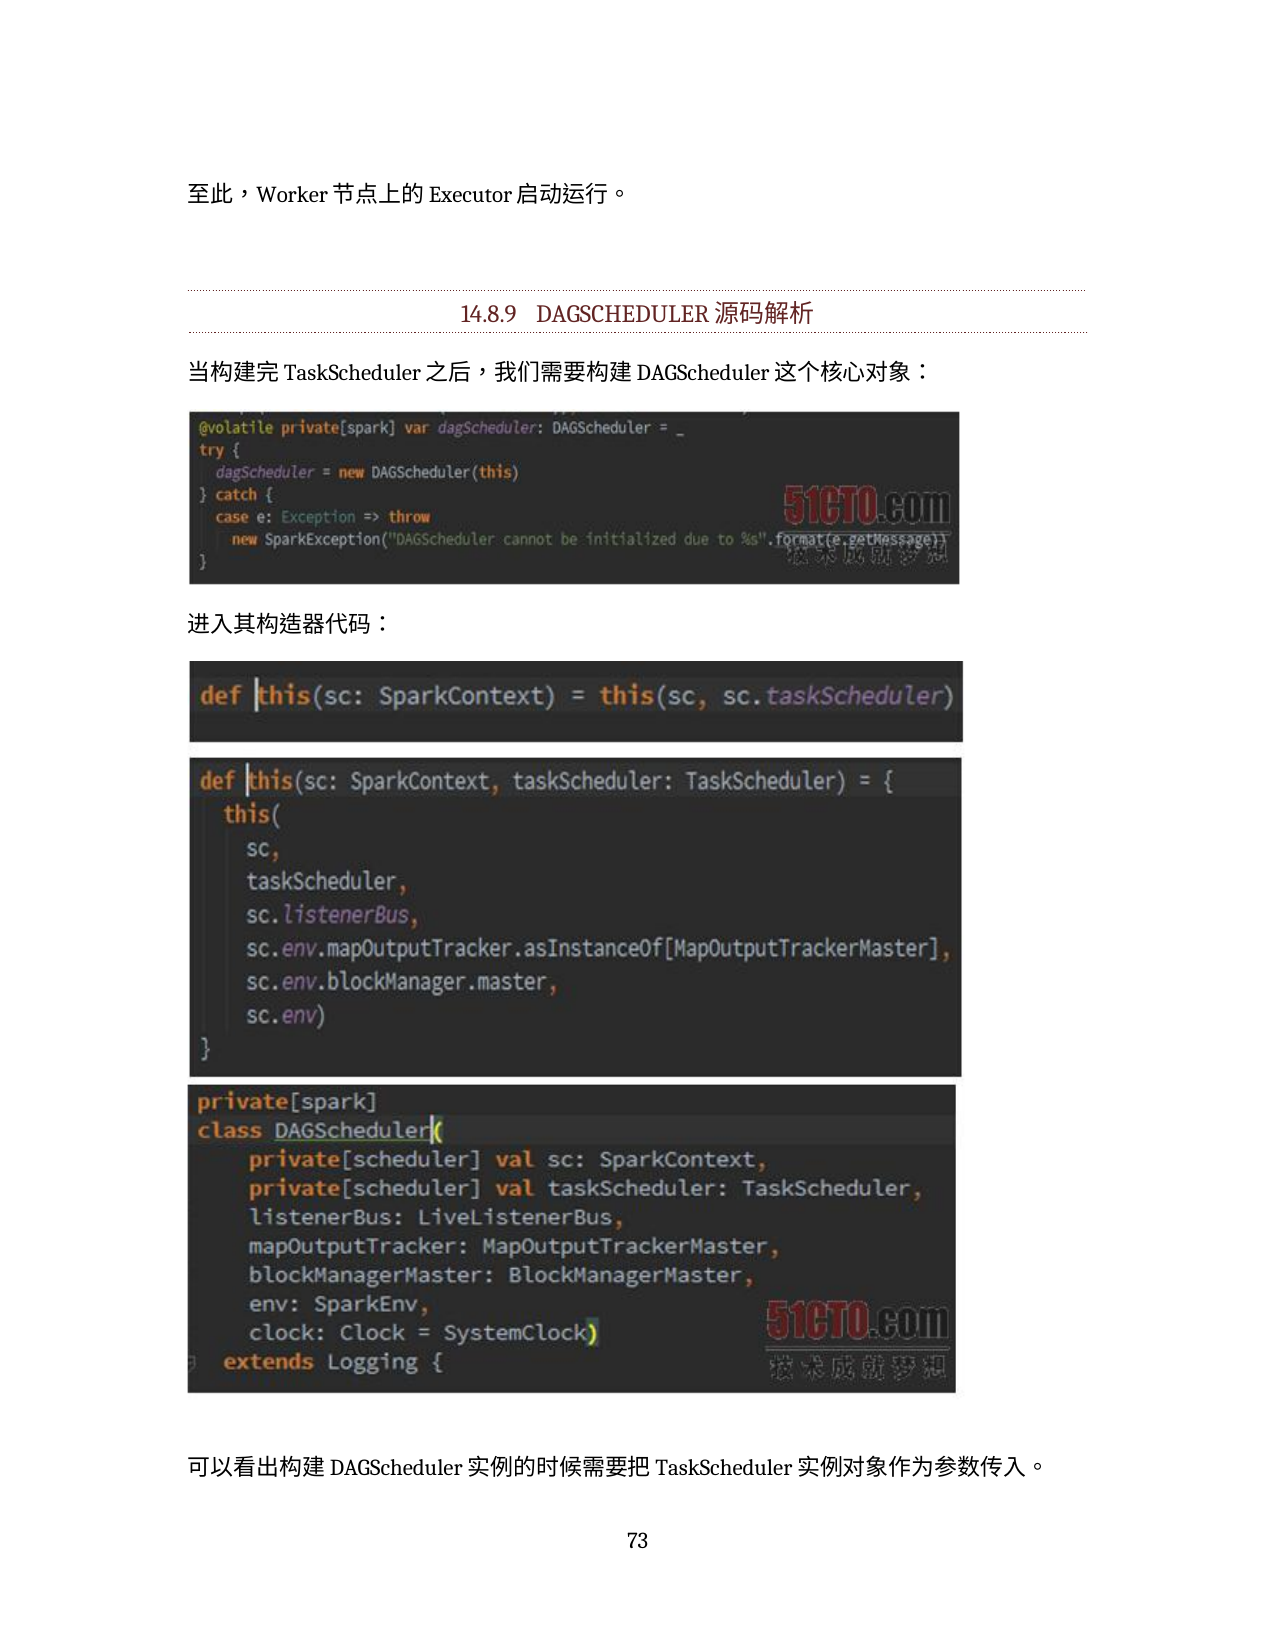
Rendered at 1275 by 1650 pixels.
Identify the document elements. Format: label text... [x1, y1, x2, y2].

picture [187, 661, 966, 1401]
text 可以看出构建DAGScheduler实例的时候需要把TaskScheduler实例对象作为参数传入。 [187, 1423, 1087, 1482]
subtitle DAGScheduler源码解析 [187, 290, 1087, 333]
text 至此，Worker节点上的Executor启动运行。 [187, 150, 1087, 209]
text 当构建完TaskScheduler之后，我们需要构建DAGScheduler这个核心对象： [187, 356, 1087, 387]
text 进入其构造器代码： [187, 608, 1087, 639]
picture [187, 409, 966, 586]
